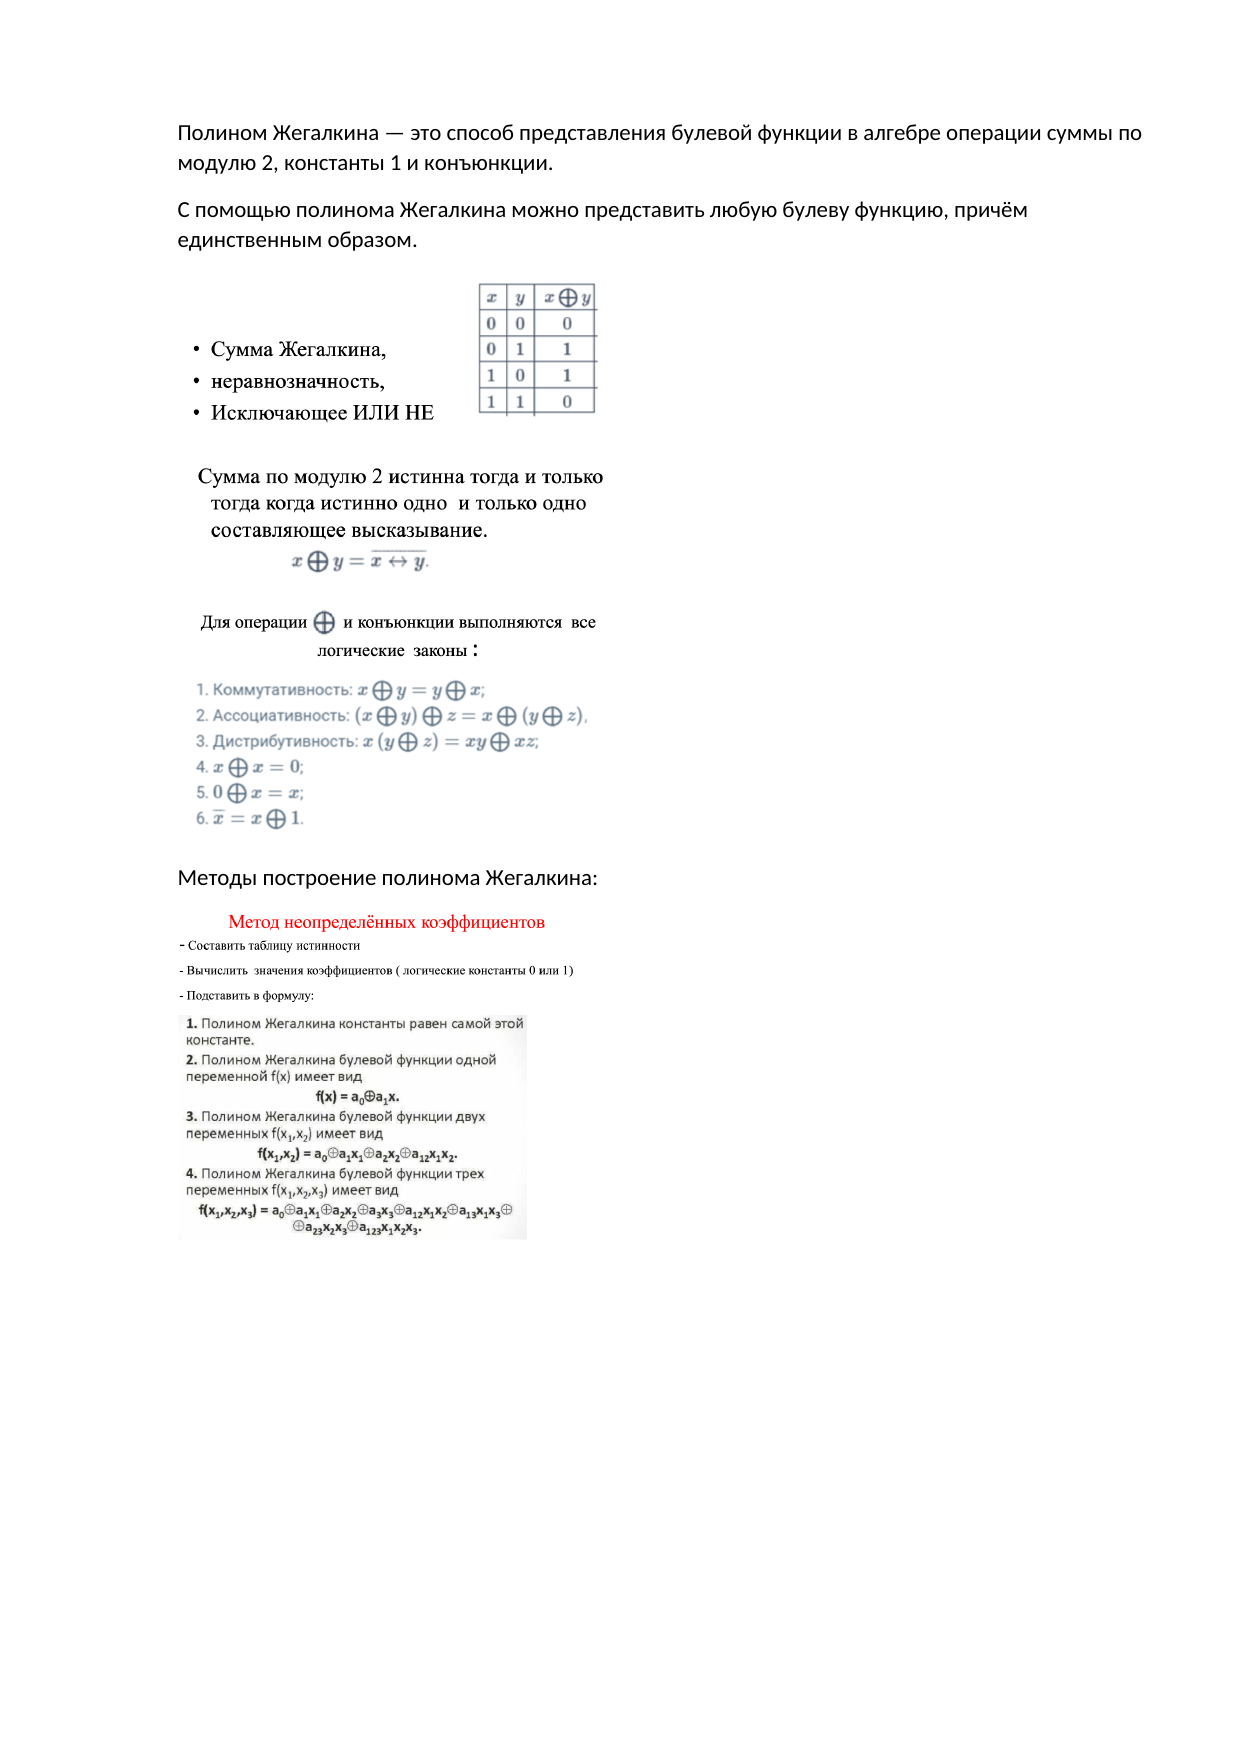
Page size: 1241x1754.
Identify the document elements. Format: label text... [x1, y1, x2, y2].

text Методы построение полинома Жегалкина: [177, 863, 1152, 891]
text Полином Жегалкина — это способ представления булевой функции в алгебре операции суммы по модулю 2, константы 1 и конъюнкции. [177, 118, 1152, 176]
picture [177, 604, 603, 845]
picture [177, 272, 631, 586]
text С помощью полинома Жегалкина можно представить любую булеву функцию, причём единственным образом. [177, 195, 1152, 253]
picture [177, 910, 584, 1245]
